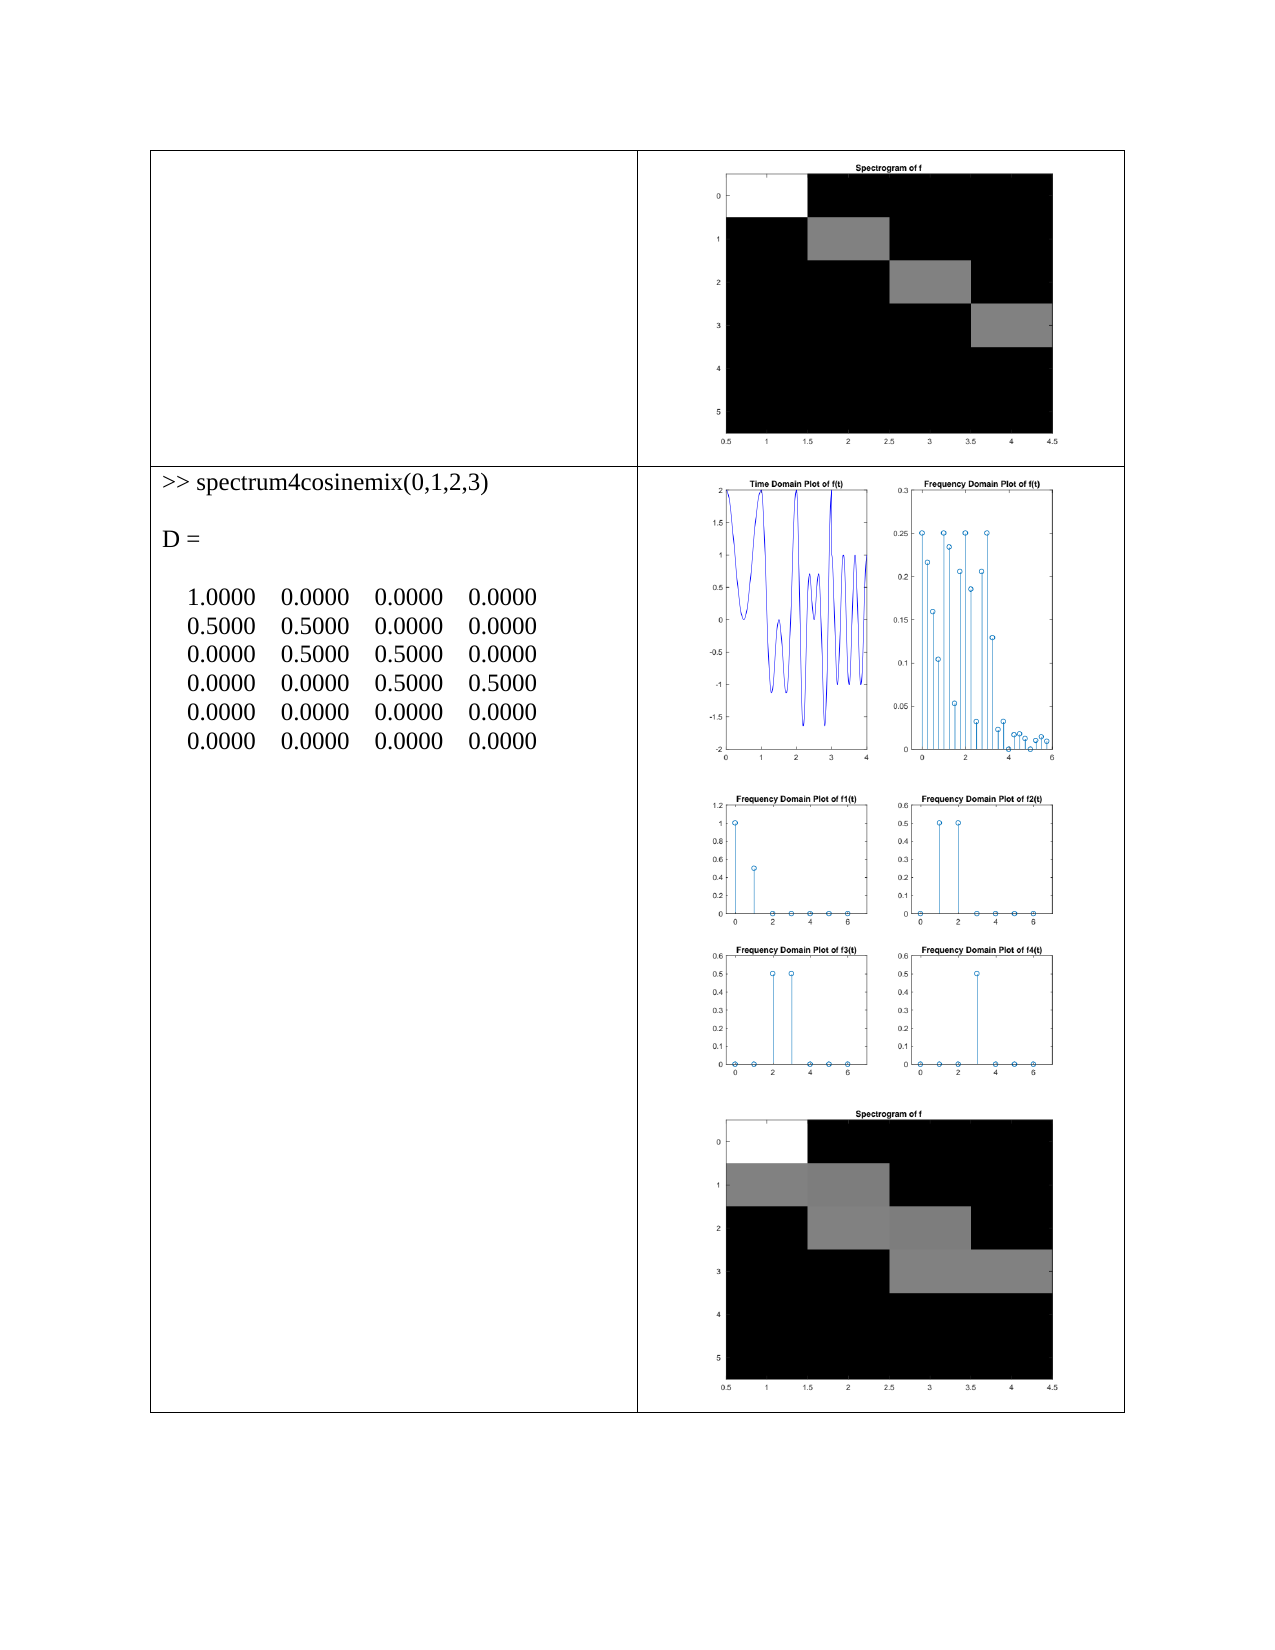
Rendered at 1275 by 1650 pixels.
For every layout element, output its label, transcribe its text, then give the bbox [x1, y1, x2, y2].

table_cell [638, 151, 1124, 466]
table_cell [151, 151, 637, 466]
table_cell [638, 467, 1124, 1412]
table_cell >> spectrum4cosinemix(0,1,2,3) D = 1.0000 0.0000 0.0000 0.0000 0.5000 0.5000 0.0000 0.0000 0.0000 0.5000 0.5000 0.0000 0.0000 0.0000 0.5000 0.5000 0.0000 0.0000 0.0000 0.0000 0.0000 0.0000 0.0000 0.0000 [151, 467, 637, 1412]
